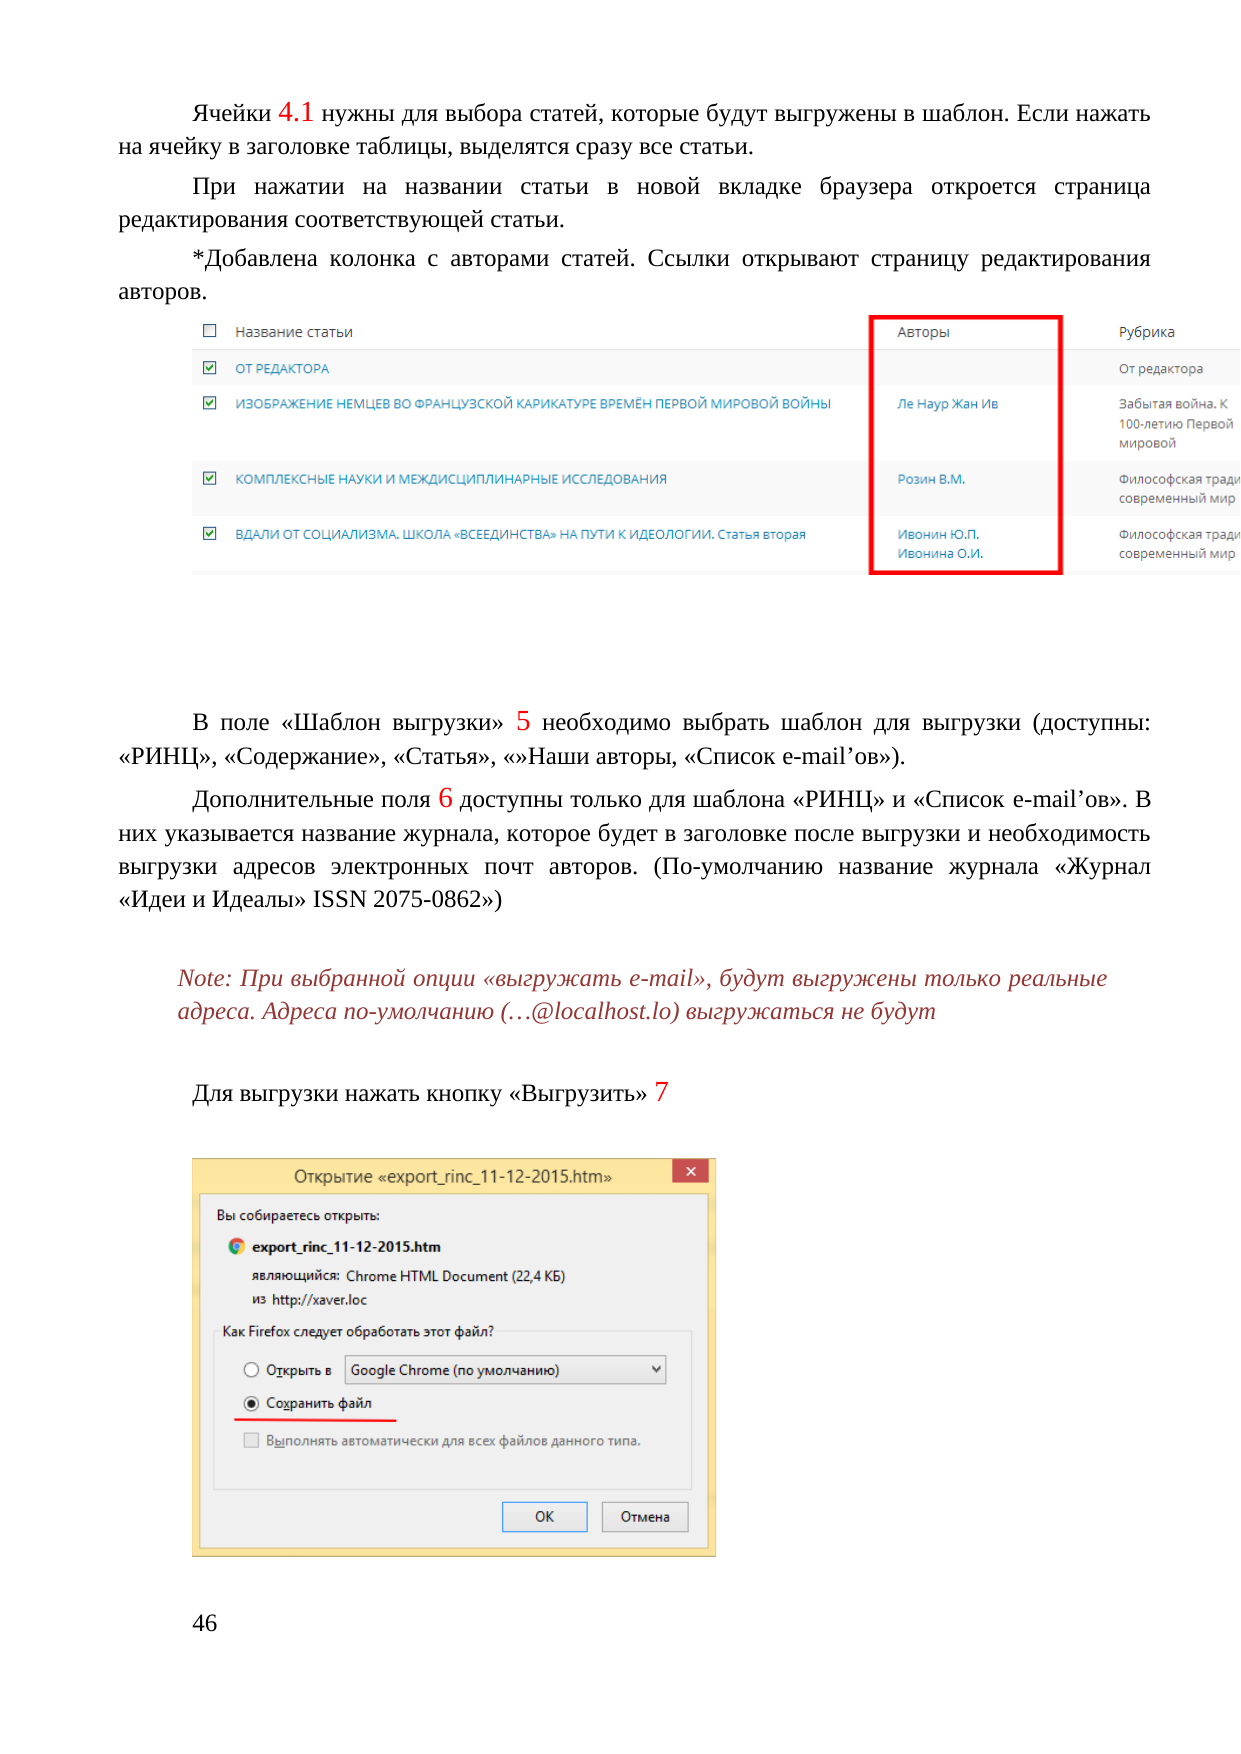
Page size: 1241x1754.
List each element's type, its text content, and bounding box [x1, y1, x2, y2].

picture [192, 315, 1241, 575]
text Дополнительные поля 6 доступны только для шаблона «РИНЦ» и «Список e-mail’ов». В них указывается название журнала, которое будет в заголовке после выгрузки и необходимость выгрузки адресов электронных почт авторов. (По-умолчанию название журнала «Журнал «Идеи и Идеалы» ISSN 2075-0862») [118, 780, 1152, 913]
text Note: При выбранной опции «выгружать e-mail», будут выгружены только реальные адреса. Адреса по-умолчанию (…@localhost.lo) выгружаться не будут [177, 963, 1107, 1024]
text При нажатии на названии статьи в новой вкладке браузера откроется страница редактирования соответствующей статьи. [118, 171, 1152, 232]
text *Добавлена колонка с авторами статей. Ссылки открывают страницу редактирования авторов. [118, 243, 1152, 305]
text Для выгрузки нажать кнопку «Выгрузить» 7 [118, 1074, 1152, 1108]
picture [192, 1158, 717, 1557]
text В поле «Шаблон выгрузки» 5 необходимо выбрать шаблон для выгрузки (доступны: «РИНЦ», «Содержание», «Статья», «»Наши авторы, «Список e-mail’ов»). [118, 703, 1152, 770]
text Ячейки 4.1 нужны для выбора статей, которые будут выгружены в шаблон. Если нажать на ячейку в заголовке таблицы, выделятся сразу все статьи. [118, 94, 1152, 160]
